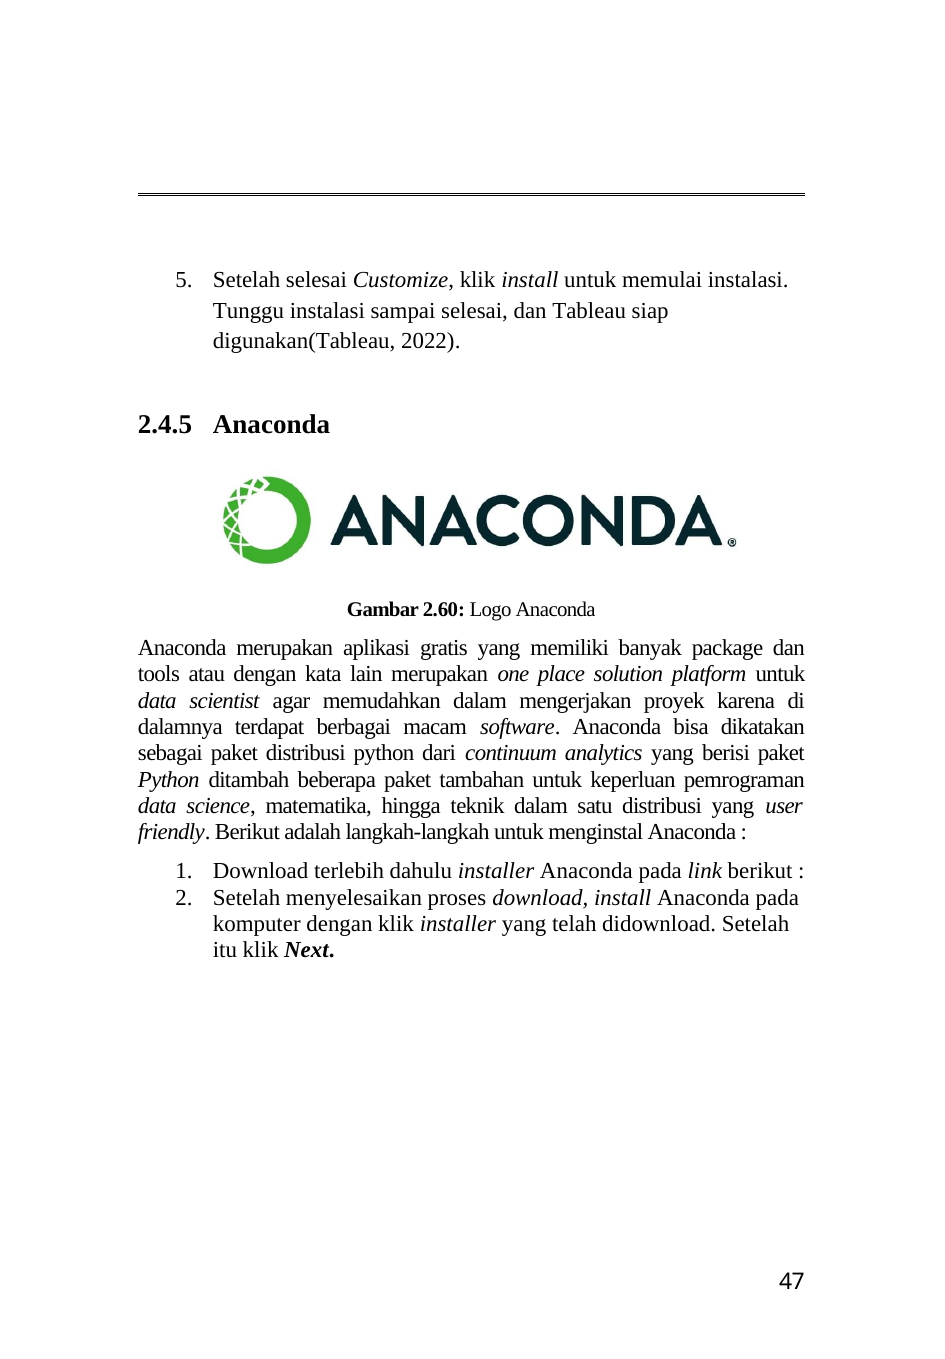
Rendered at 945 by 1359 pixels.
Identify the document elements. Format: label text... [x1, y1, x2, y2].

picture [187, 461, 755, 585]
text Gambar 2.60: Logo Anaconda [138, 597, 805, 621]
text Anaconda merupakan aplikasi gratis yang memiliki banyak package dan tools atau dengan kata lain merupakan one place solution platform untuk data scientist agar memudahkan dalam mengerjakan proyek karena di dalamnya terdapat berbagai macam software. Anaconda bisa dikatakan sebagai paket distribusi python dari continuum analytics yang berisi paket Python ditambah beberapa paket tambahan untuk keperluan pemrograman data science, matematika, hingga teknik dalam satu distribusi yang user friendly. Berikut adalah langkah-langkah untuk menginstal Anaconda : [138, 634, 805, 845]
list Setelah menyelesaikan proses download, install Anaconda pada komputer dengan klik installer yang telah didownload. Setelah itu klik Next. [175, 884, 805, 963]
subtitle Anaconda [138, 408, 805, 439]
list Setelah selesai Customize, klik install untuk memulai instalasi. Tunggu instalasi sampai selesai, dan Tableau siap digunakan. [175, 266, 805, 353]
list Download terlebih dahulu installer Anaconda pada link berikut : [175, 857, 805, 884]
